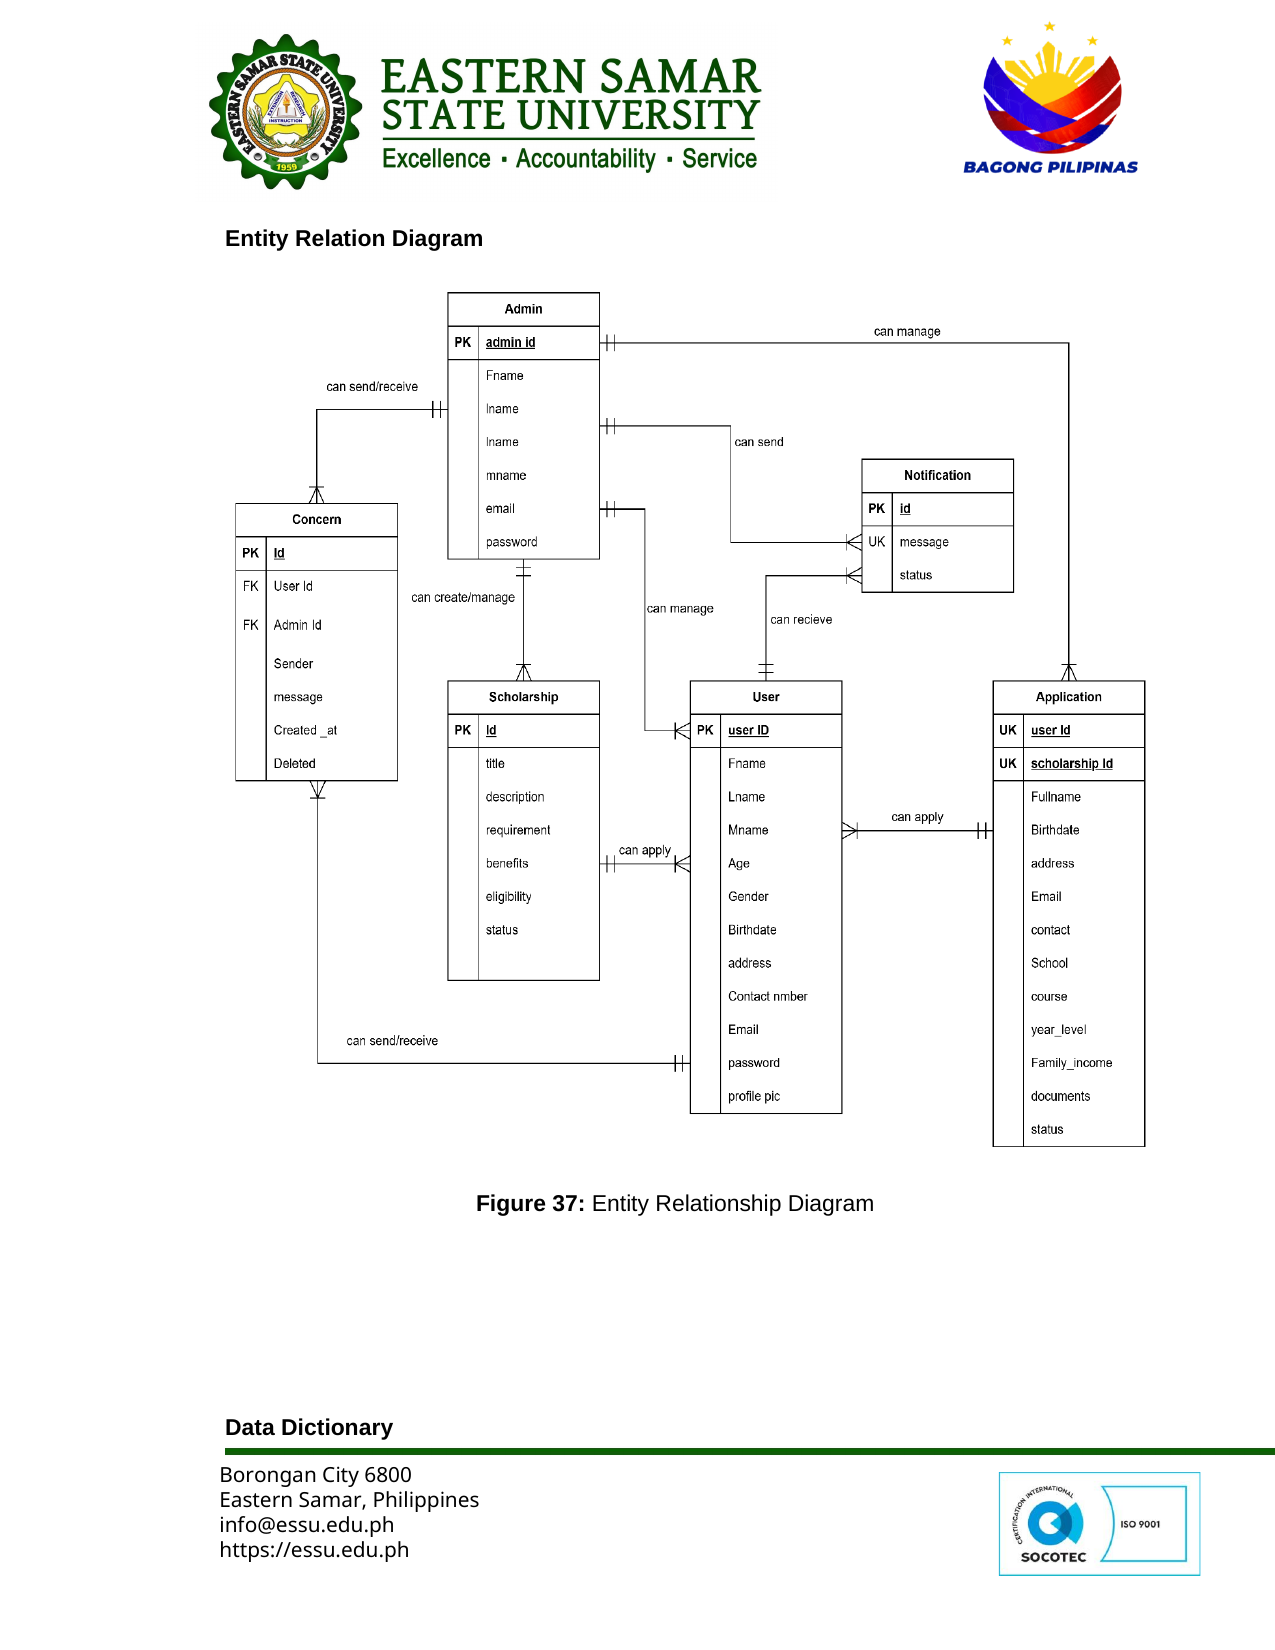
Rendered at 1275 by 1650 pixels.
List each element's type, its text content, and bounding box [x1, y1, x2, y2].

picture [998, 1472, 1201, 1576]
picture [225, 1446, 1275, 1457]
text Data Dictionary [225, 1414, 1125, 1440]
picture [958, 18, 1142, 177]
picture [225, 281, 1156, 1159]
picture [195, 22, 779, 202]
text Entity Relation Diagram [225, 225, 1125, 251]
text Figure 37: Entity Relationship Diagram [225, 1189, 1125, 1216]
